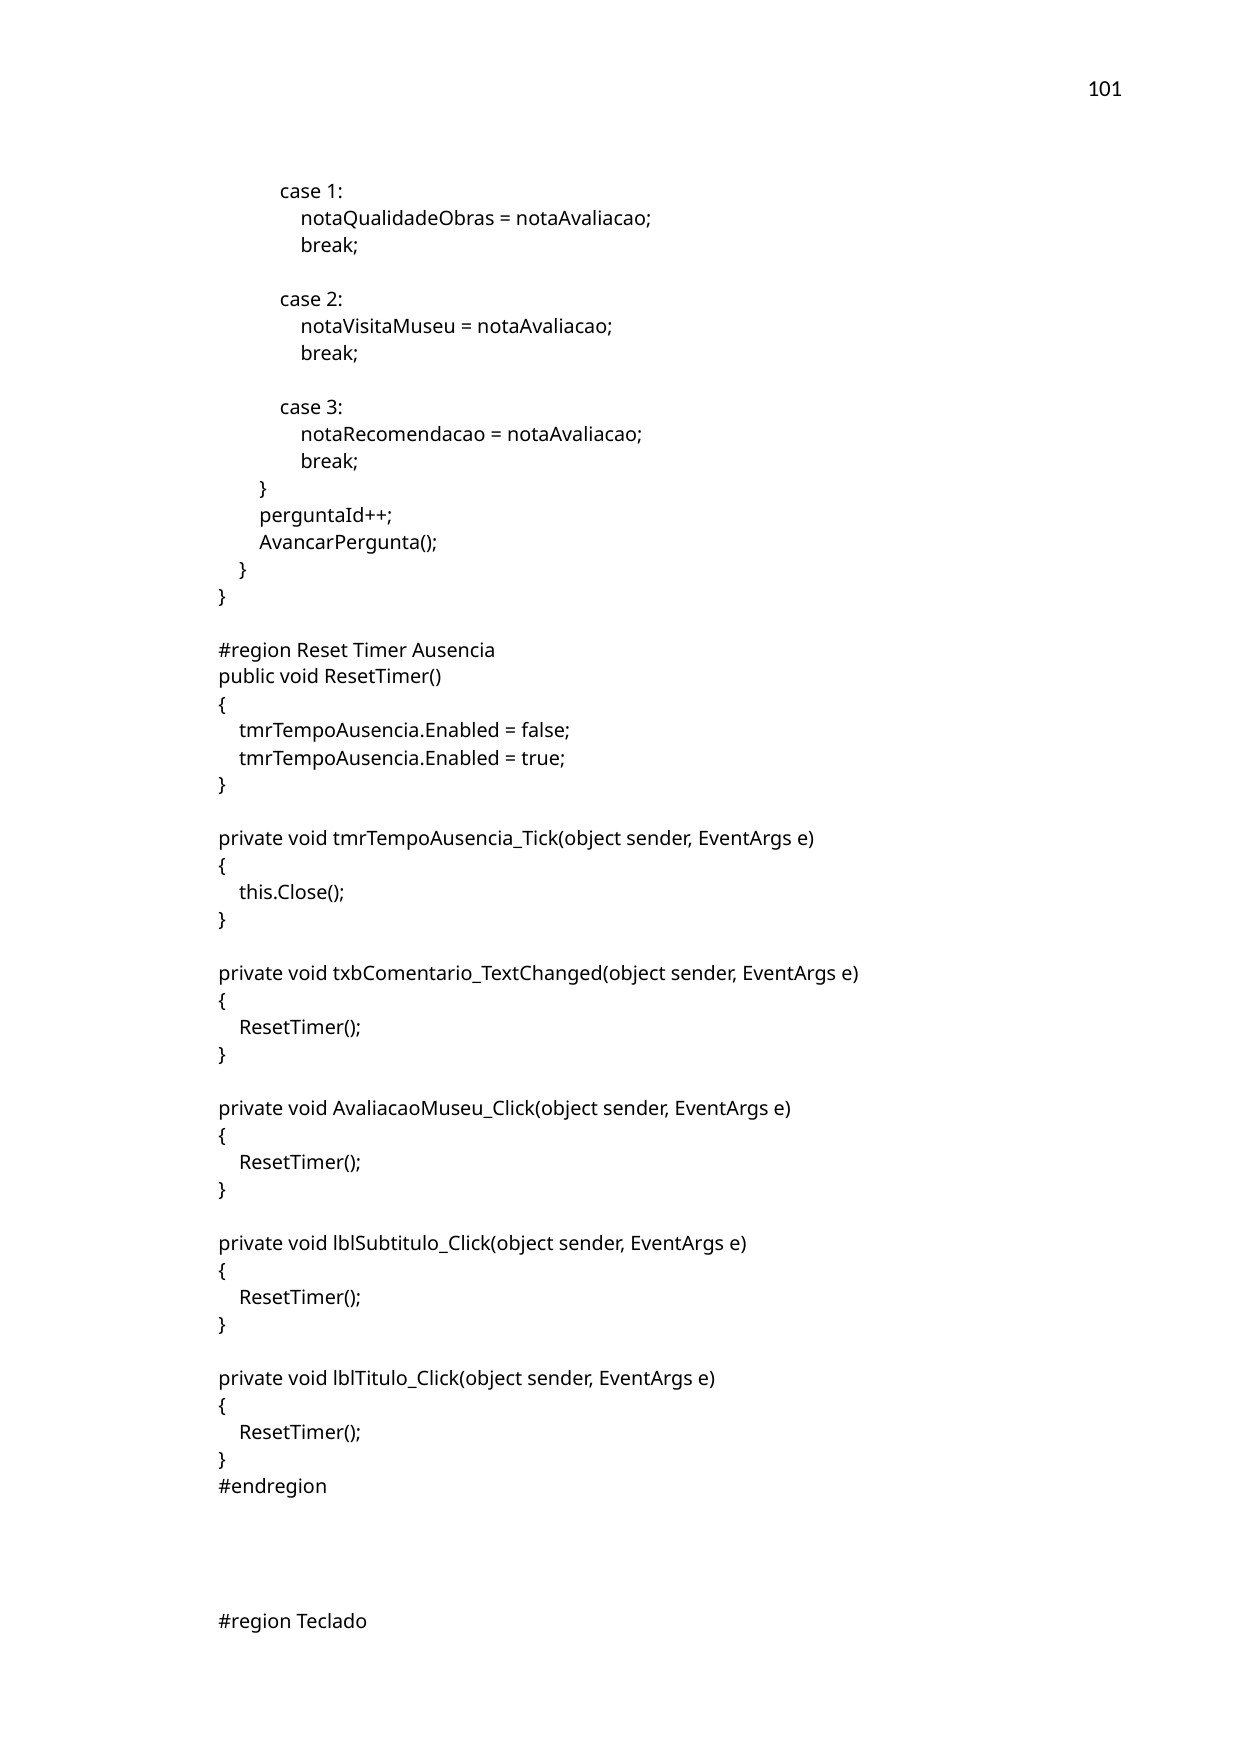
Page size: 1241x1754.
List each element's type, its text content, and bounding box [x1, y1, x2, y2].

text break; [177, 447, 1122, 474]
text } [177, 771, 1122, 798]
text tmrTempoAusencia.Enabled = false; [177, 717, 1122, 744]
text } [177, 555, 1122, 582]
text private void lblSubtitulo_Click(object sender, EventArgs e) [177, 1229, 1122, 1256]
text public void ResetTimer() [177, 663, 1122, 690]
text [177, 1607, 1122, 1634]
text { [177, 690, 1122, 717]
text } [177, 1041, 1122, 1067]
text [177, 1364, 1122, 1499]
text perguntaId++; [177, 501, 1122, 528]
text private void AvaliacaoMuseu_Click(object sender, EventArgs e) [177, 1094, 1122, 1121]
text } [177, 906, 1122, 933]
text notaQualidadeObras = notaAvaliacao; [177, 204, 1122, 231]
text break; [177, 339, 1122, 366]
text notaRecomendacao = notaAvaliacao; [177, 420, 1122, 447]
text case 2: [177, 285, 1122, 312]
text private void tmrTempoAusencia_Tick(object sender, EventArgs e) [177, 825, 1122, 852]
text case 1: [177, 177, 1122, 204]
text #region Reset Timer Ausencia [177, 636, 1122, 663]
text ResetTimer(); [177, 1013, 1122, 1041]
text ResetTimer(); [177, 1148, 1122, 1175]
text { [177, 1121, 1122, 1148]
text AvancarPergunta(); [177, 528, 1122, 555]
text break; [177, 231, 1122, 258]
text case 3: [177, 393, 1122, 420]
text } [177, 1175, 1122, 1202]
text { [177, 852, 1122, 879]
text { [177, 1256, 1122, 1283]
text this.Close(); [177, 879, 1122, 906]
text { [177, 987, 1122, 1013]
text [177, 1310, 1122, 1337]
text private void txbComentario_TextChanged(object sender, EventArgs e) [177, 959, 1122, 987]
text } [177, 474, 1122, 501]
text notaVisitaMuseu = notaAvaliacao; [177, 312, 1122, 339]
text } [177, 582, 1122, 609]
text ResetTimer(); [177, 1283, 1122, 1310]
text tmrTempoAusencia.Enabled = true; [177, 744, 1122, 771]
